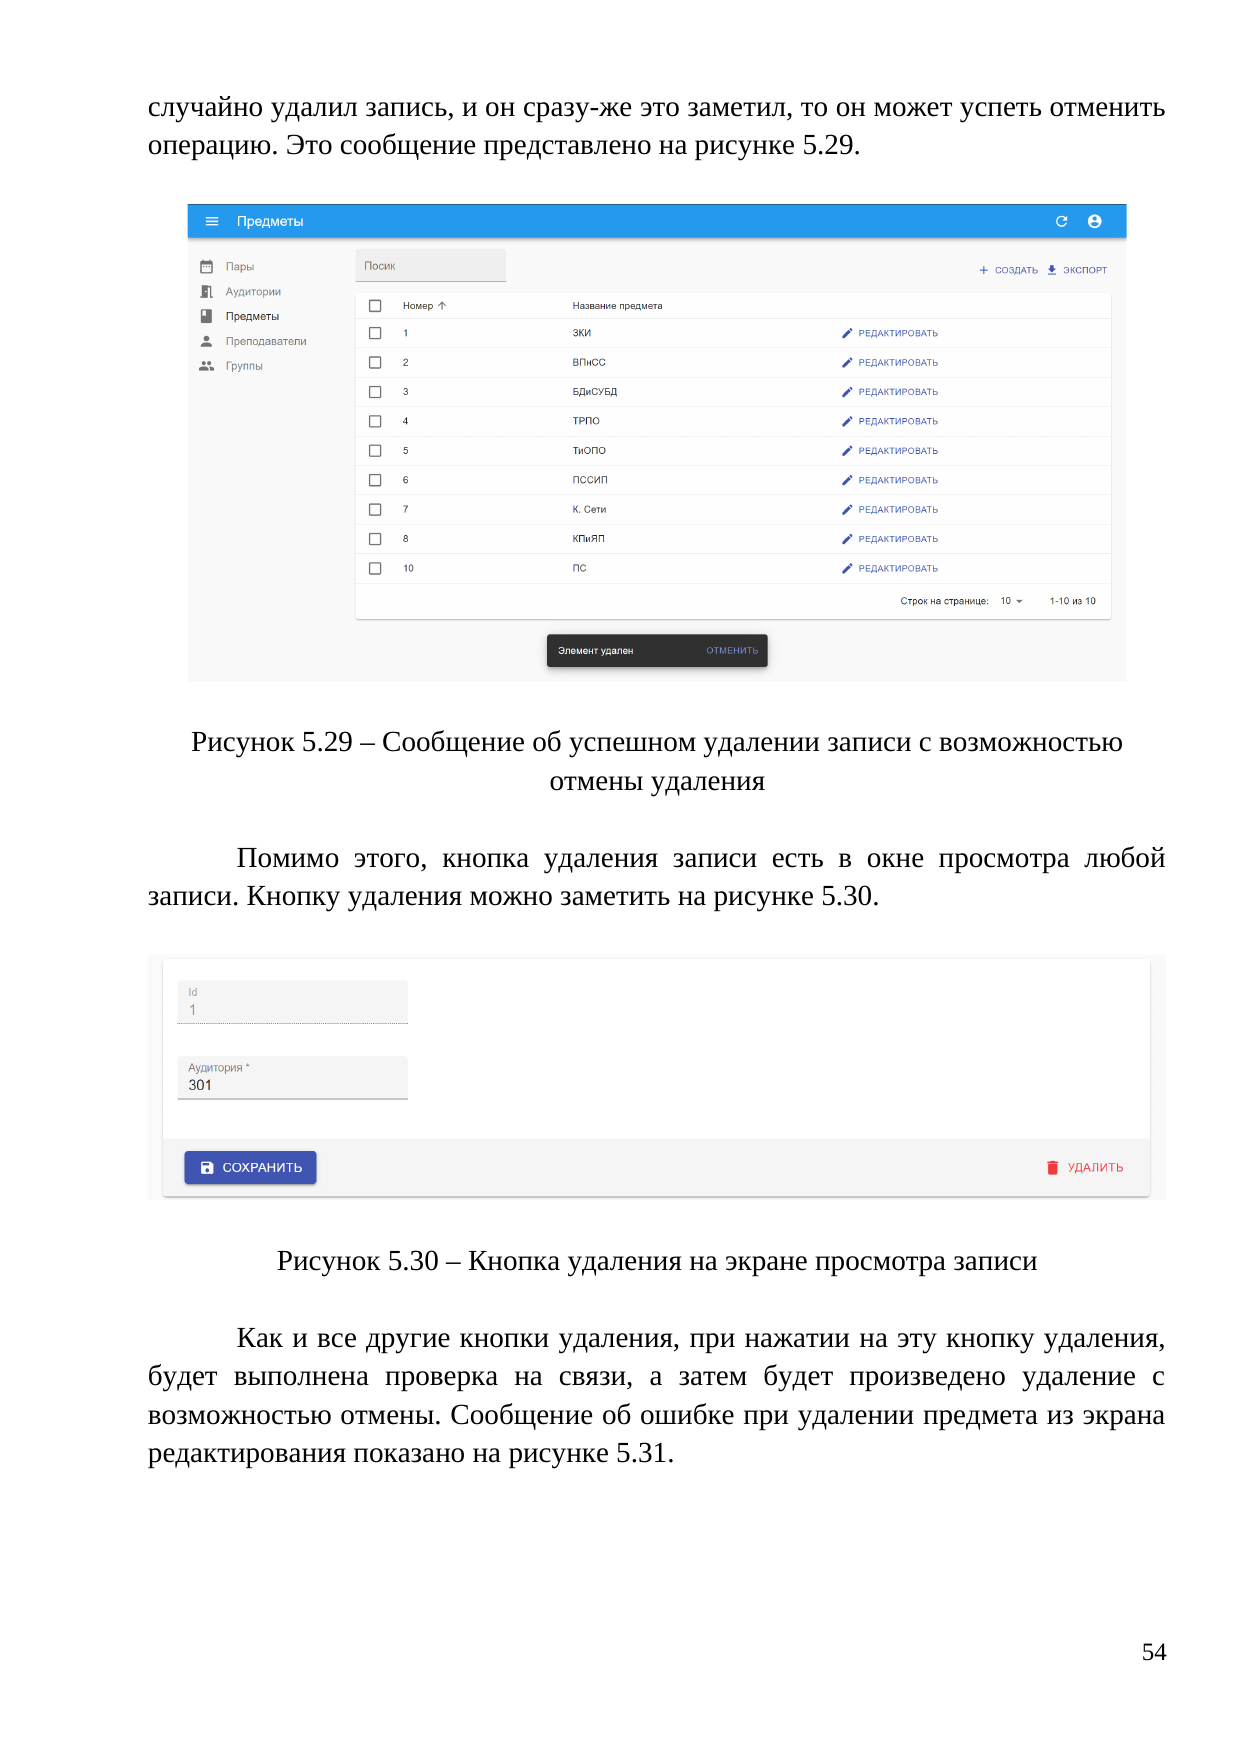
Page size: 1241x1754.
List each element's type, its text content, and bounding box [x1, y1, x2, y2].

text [148, 89, 1167, 161]
text Помимо этого, кнопка удаления записи есть в окне просмотра любой записи. Кнопку удаления можно заметить на рисунке 5.30. [148, 840, 1167, 912]
text Рисунок 5.30 – Кнопка удаления на экране просмотра записи [148, 1243, 1167, 1276]
picture [187, 204, 1127, 682]
text Как и все другие кнопки удаления, при нажатии на эту кнопку удаления, будет выполнена проверка на связи, а затем будет произведено удаление с возможностью отмены. Сообщение об ошибке при удалении предмета из экрана редактирования показано на рисунке 5.31. [148, 1320, 1167, 1469]
picture [147, 955, 1167, 1200]
text Рисунок 5.29 – Сообщение об успешном удалении записи с возможностью отмены удаления [148, 724, 1167, 796]
